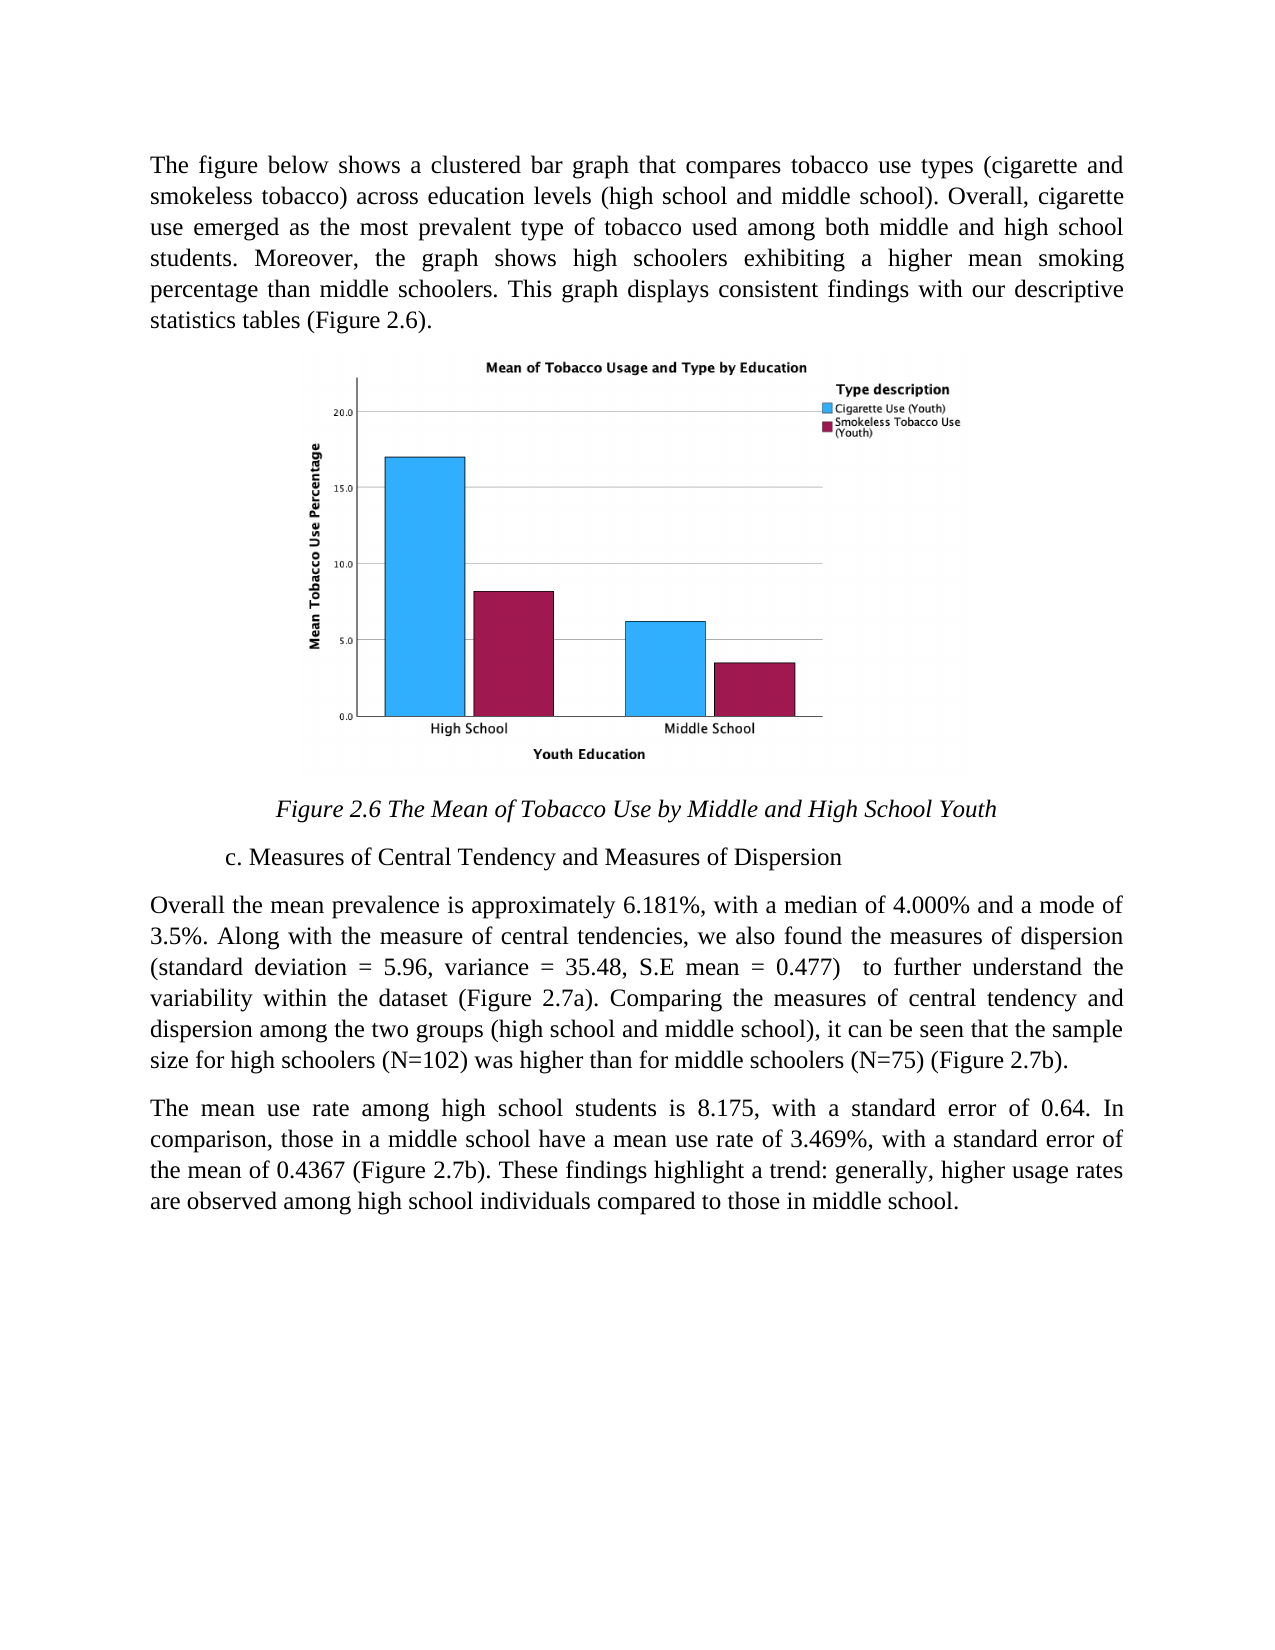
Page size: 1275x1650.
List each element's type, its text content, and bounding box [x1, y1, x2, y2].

text c. Measures of Central Tendency and Measures of Dispersion [150, 842, 1125, 871]
text The mean use rate among high school students is 8.175, with a standard error of 0.64. In comparison, those in a middle school have a mean use rate of 3.469%, with a standard error of the mean of 0.4367 (Figure 2.7b). These findings highlight a trend: generally, higher usage rates are observed among high school individuals compared to those in middle school. [150, 1093, 1125, 1214]
picture [300, 352, 975, 776]
text Overall the mean prevalence is approximately 6.181%, with a median of 4.000% and a mode of 3.5%. Along with the measure of central tendencies, we also found the measures of dispersion (standard deviation = 5.96, variance = 35.48, S.E mean = 0.477) to further understand the variability within the dataset (Figure 2.7a). Comparing the measures of central tendency and dispersion among the two groups (high school and middle school), it can be seen that the sample size for high schoolers (N=102) was higher than for middle schoolers (N=75) (Figure 2.7b). [150, 890, 1125, 1074]
text The figure below shows a clustered bar graph that compares tobacco use types (cigarette and smokeless tobacco) across education levels (high school and middle school). Overall, cigarette use emerged as the most prevalent type of tobacco used among both middle and high school students. Moreover, the graph shows high schoolers exhibiting a higher mean smoking percentage than middle schoolers. This graph displays consistent findings with our descriptive statistics tables (Figure 2.6). [150, 150, 1125, 334]
text Figure 2.6 The Mean of Tobacco Use by Middle and High School Youth [150, 794, 1125, 823]
